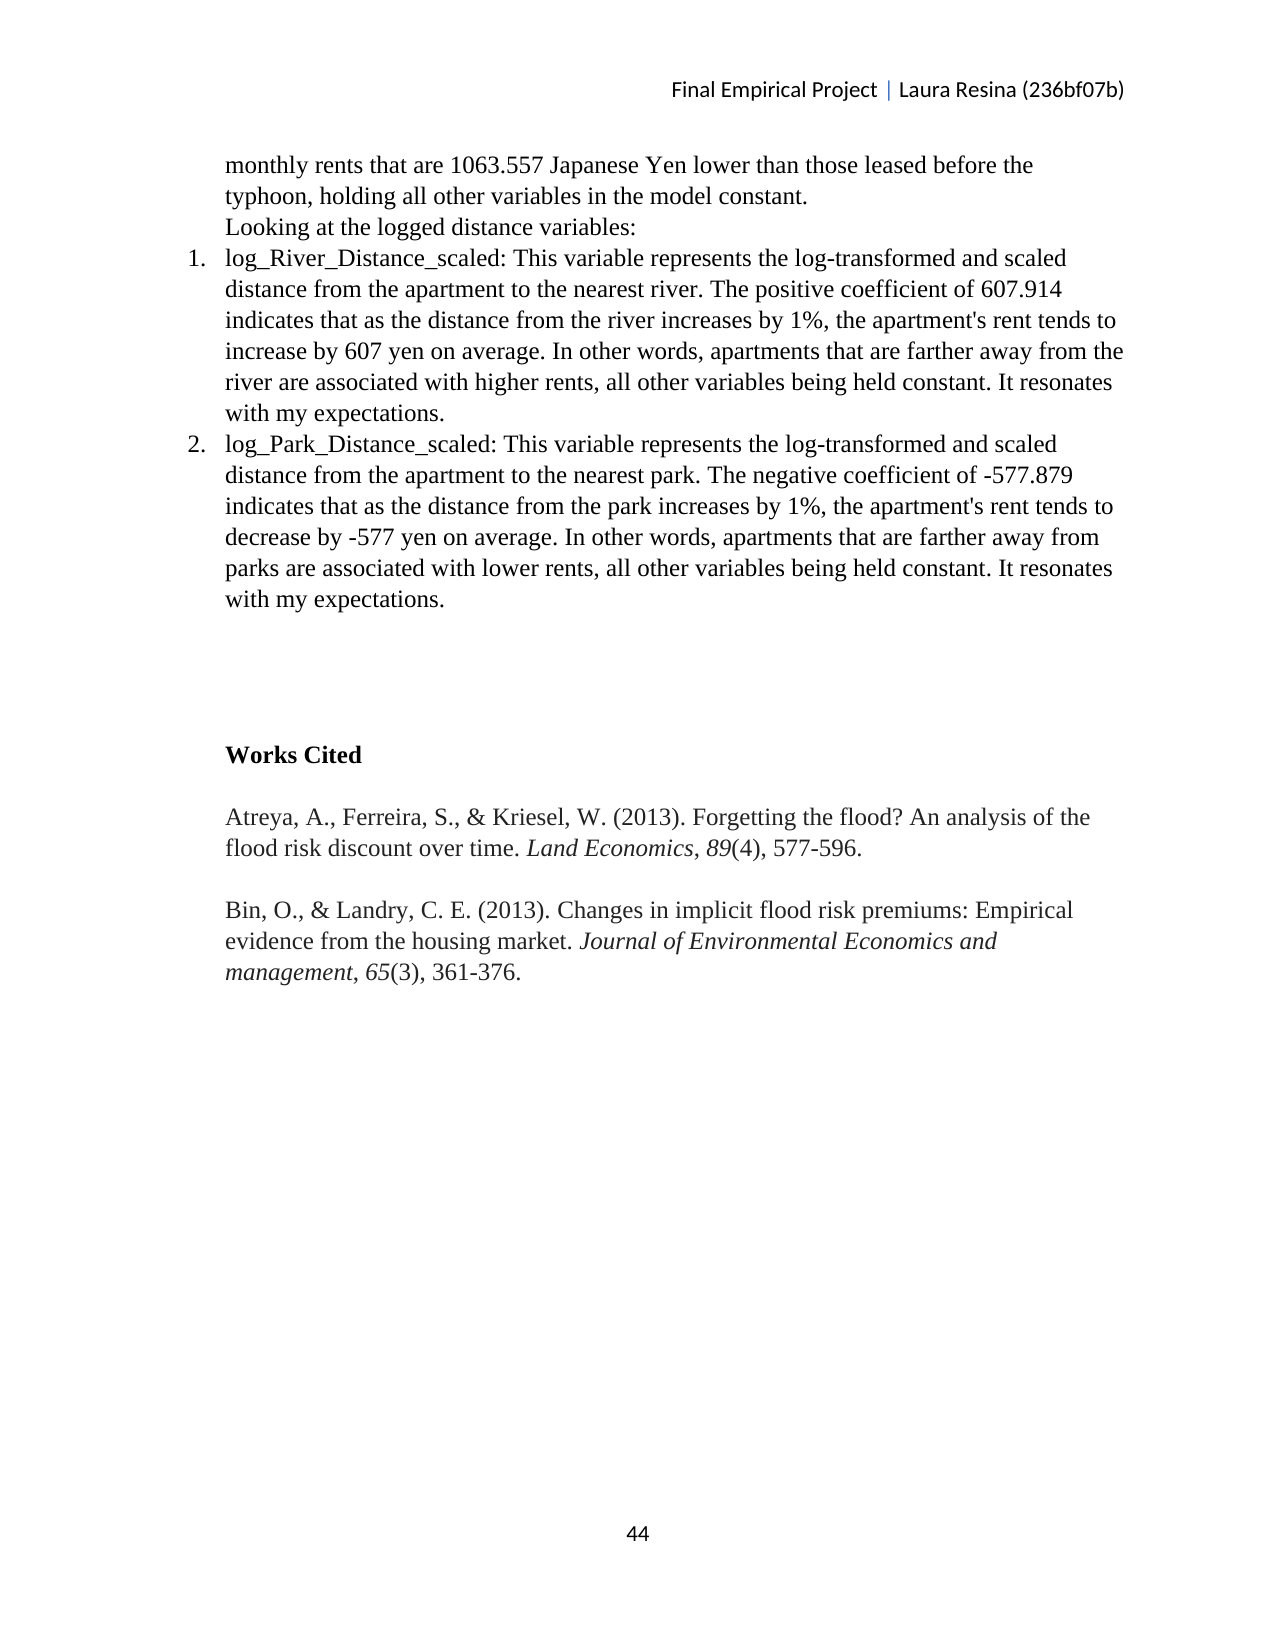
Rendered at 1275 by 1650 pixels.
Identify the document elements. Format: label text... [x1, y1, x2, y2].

text Atreya, A., Ferreira, S., & Kriesel, W. (2013). Forgetting the flood? An analysis of the flood risk discount over time. Land Economics, 89(4), 577-596. [225, 802, 1125, 862]
text Works Cited [225, 740, 1125, 768]
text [225, 150, 1125, 210]
text Looking at the logged distance variables: [225, 212, 1125, 241]
list log_River_Distance_scaled: This variable represents the log-transformed and scaled distance from the apartment to the nearest river. The positive coefficient of 607.914 indicates that as the distance from the river increases by 1%, the apartment's rent tends to increase by 607 yen on average. In other words, apartments that are farther away from the river are associated with higher rents, all other variables being held constant. It resonates with my expectations. [187, 243, 1125, 427]
text Bin, O., & Landry, C. E. (2013). Changes in implicit flood risk premiums: Empirical evidence from the housing market. Journal of Environmental Economics and management, 65(3), 361-376. [225, 895, 1125, 986]
list log_Park_Distance_scaled: This variable represents the log-transformed and scaled distance from the apartment to the nearest park. The negative coefficient of -577.879 indicates that as the distance from the park increases by 1%, the apartment's rent tends to decrease by -577 yen on average. In other words, apartments that are farther away from parks are associated with lower rents, all other variables being held constant. It resonates with my expectations. [187, 429, 1125, 613]
